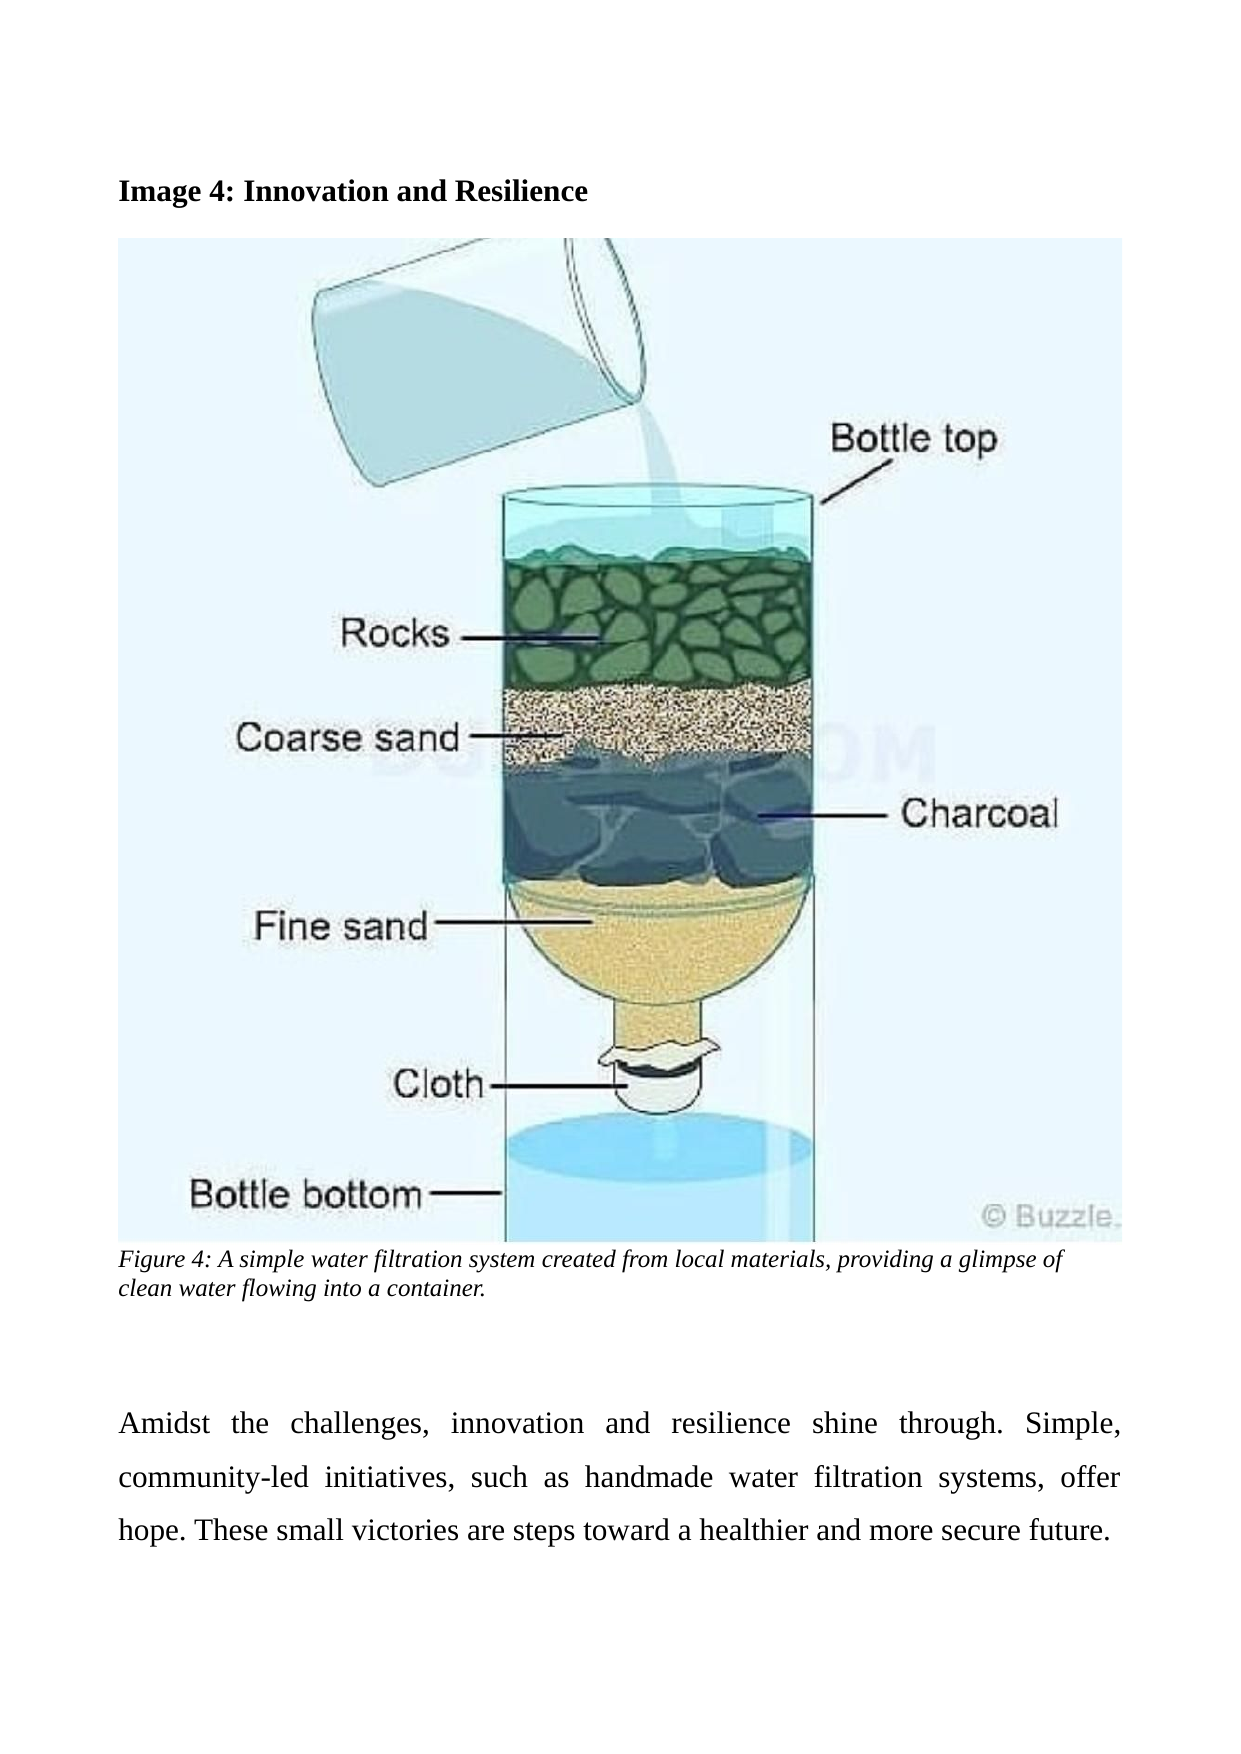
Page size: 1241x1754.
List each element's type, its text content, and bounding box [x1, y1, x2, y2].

text Amidst the challenges, innovation and resilience shine through. Simple, community-led initiatives, such as handmade water filtration systems, offer hope. These small victories are steps toward a healthier and more secure future. [118, 1404, 1122, 1548]
text Image 4: Innovation and Resilience [118, 172, 1122, 208]
picture [118, 238, 1123, 1245]
